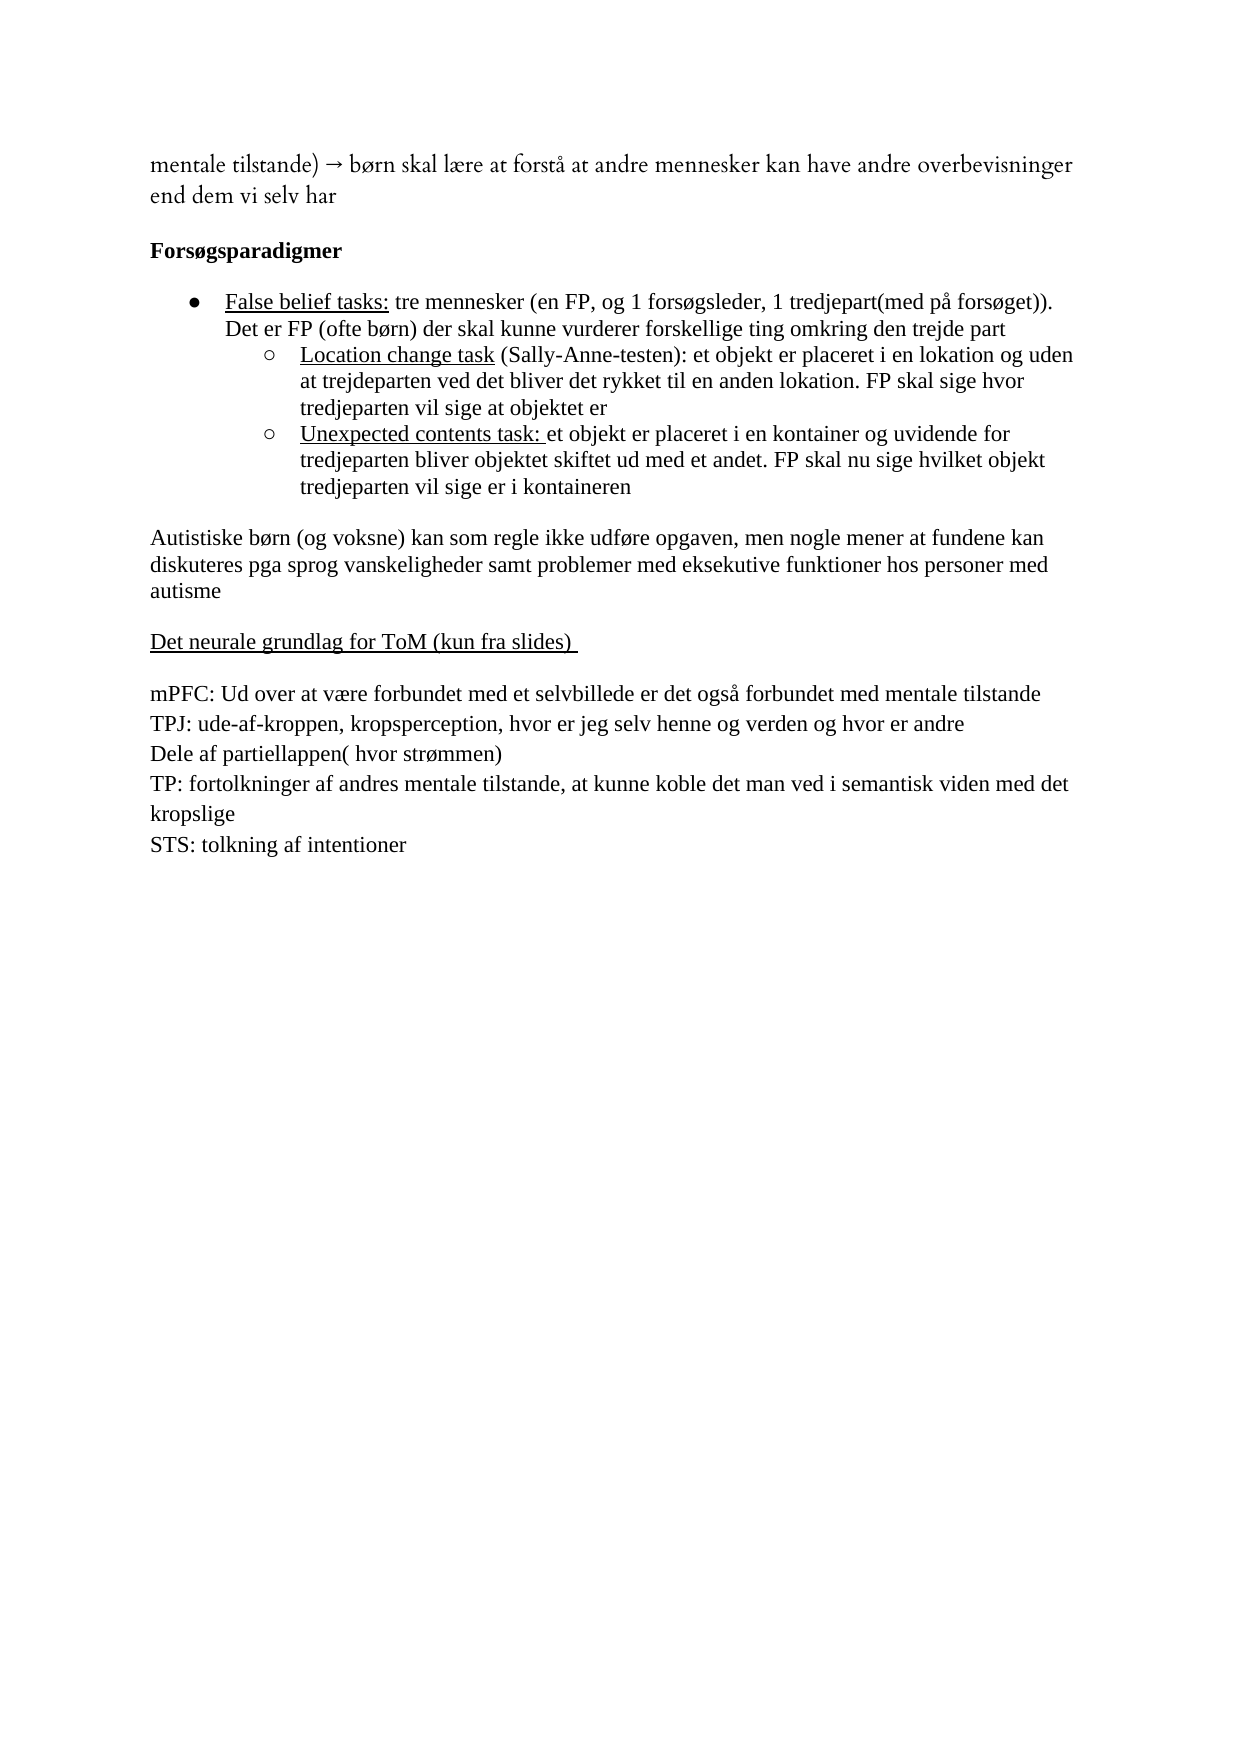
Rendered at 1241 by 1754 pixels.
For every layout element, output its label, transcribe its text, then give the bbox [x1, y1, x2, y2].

text TPJ: ude-af-kroppen, kropsperception, hvor er jeg selv henne og verden og hvor er andre [150, 710, 1090, 736]
text Autistiske børn (og voksne) kan som regle ikke udføre opgaven, men nogle mener at fundene kan diskuteres pga sprog vanskeligheder samt problemer med eksekutive funktioner hos personer med autisme [150, 524, 1090, 603]
list False belief tasks: tre mennesker (en FP, og 1 forsøgsleder, 1 tredjepart(med på forsøget)). Det er FP (ofte børn) der skal kunne vurderer forskellige ting omkring den trejde part [187, 288, 1090, 341]
text TP: fortolkninger af andres mentale tilstande, at kunne koble det man ved i semantisk viden med det kropslige [150, 770, 1090, 827]
text Dele af partiellappen( hvor strømmen) [150, 740, 1090, 766]
list Location change task (Sally-Anne-testen): et objekt er placeret i en lokation og uden at trejdeparten ved det bliver det rykket til en anden lokation. FP skal sige hvor tredjeparten vil sige at objektet er [262, 341, 1090, 420]
text STS: tolkning af intentioner [150, 831, 1090, 857]
text Det neurale grundlag for ToM (kun fra slides) [150, 628, 1090, 655]
list Unexpected contents task: et objekt er placeret i en kontainer og uvidende for tredjeparten bliver objektet skiftet ud med et andet. FP skal nu sige hvilket objekt tredjeparten vil sige er i kontaineren [262, 420, 1090, 499]
text Forsøgsparadigmer [150, 237, 1090, 263]
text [150, 150, 1090, 212]
text mPFC: Ud over at være forbundet med et selvbillede er det også forbundet med mentale tilstande [150, 680, 1090, 706]
